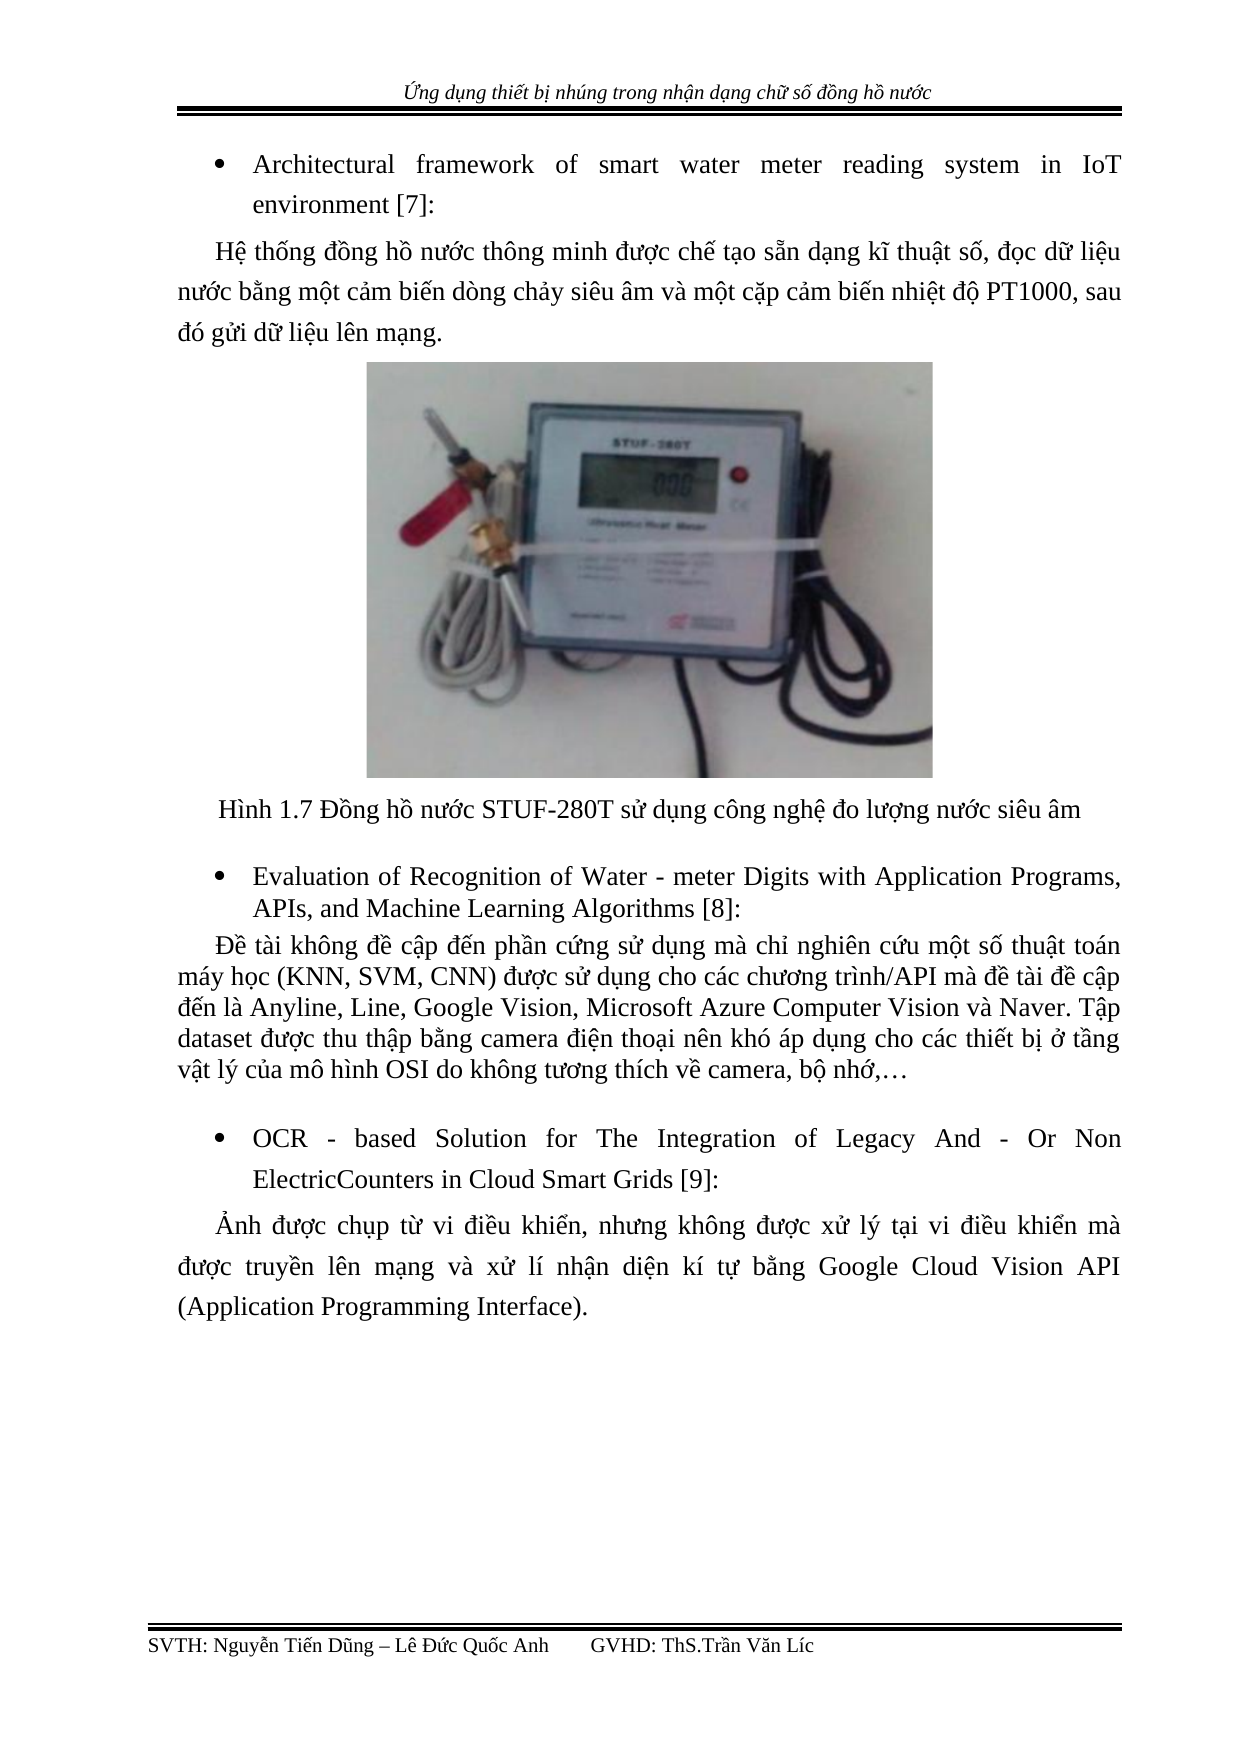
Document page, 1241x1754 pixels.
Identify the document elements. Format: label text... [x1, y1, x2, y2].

text Hình 1.7 Đồng hồ nước STUF-280T sử dụng công nghệ đo lượng nước siêu âm [177, 793, 1122, 824]
text Ảnh được chụp từ vi điều khiển, nhưng không được xử lý tại vi điều khiển mà được truyền lên mạng và xử lí nhận diện kí tự bằng Google Cloud Vision API (Application Programming Interface). [177, 1209, 1122, 1321]
text Hệ thống đồng hồ nước thông minh được chế tạo sẵn dạng kĩ thuật số, đọc dữ liệu nước bằng một cảm biến dòng chảy siêu âm và một cặp cảm biến nhiệt độ PT1000, sau đó gửi dữ liệu lên mạng. [177, 235, 1122, 347]
picture [366, 362, 933, 778]
list OCR - based Solution for The Integration of Legacy And - Or Non ElectricCounters in Cloud Smart Grids: [215, 1122, 1122, 1194]
list Evaluation of Recognition of Water - meter Digits with Application Programs, APIs, and Machine Learning Algorithms: [215, 860, 1122, 923]
list Architectural framework of smart water meter reading system in IoT environment: [215, 148, 1122, 219]
text Đề tài không đề cập đến phần cứng sử dụng mà chỉ nghiên cứu một số thuật toán máy học (KNN, SVM, CNN) được sử dụng cho các chương trình/API mà đề tài đề cập đến là Anyline, Line, Google Vision, Microsoft Azure Computer Vision và Naver. Tập dataset được thu thập bằng camera điện thoại nên khó áp dụng cho các thiết bị ở tầng vật lý của mô hình OSI do không tương thích về camera, bộ nhớ,… [177, 929, 1122, 1085]
